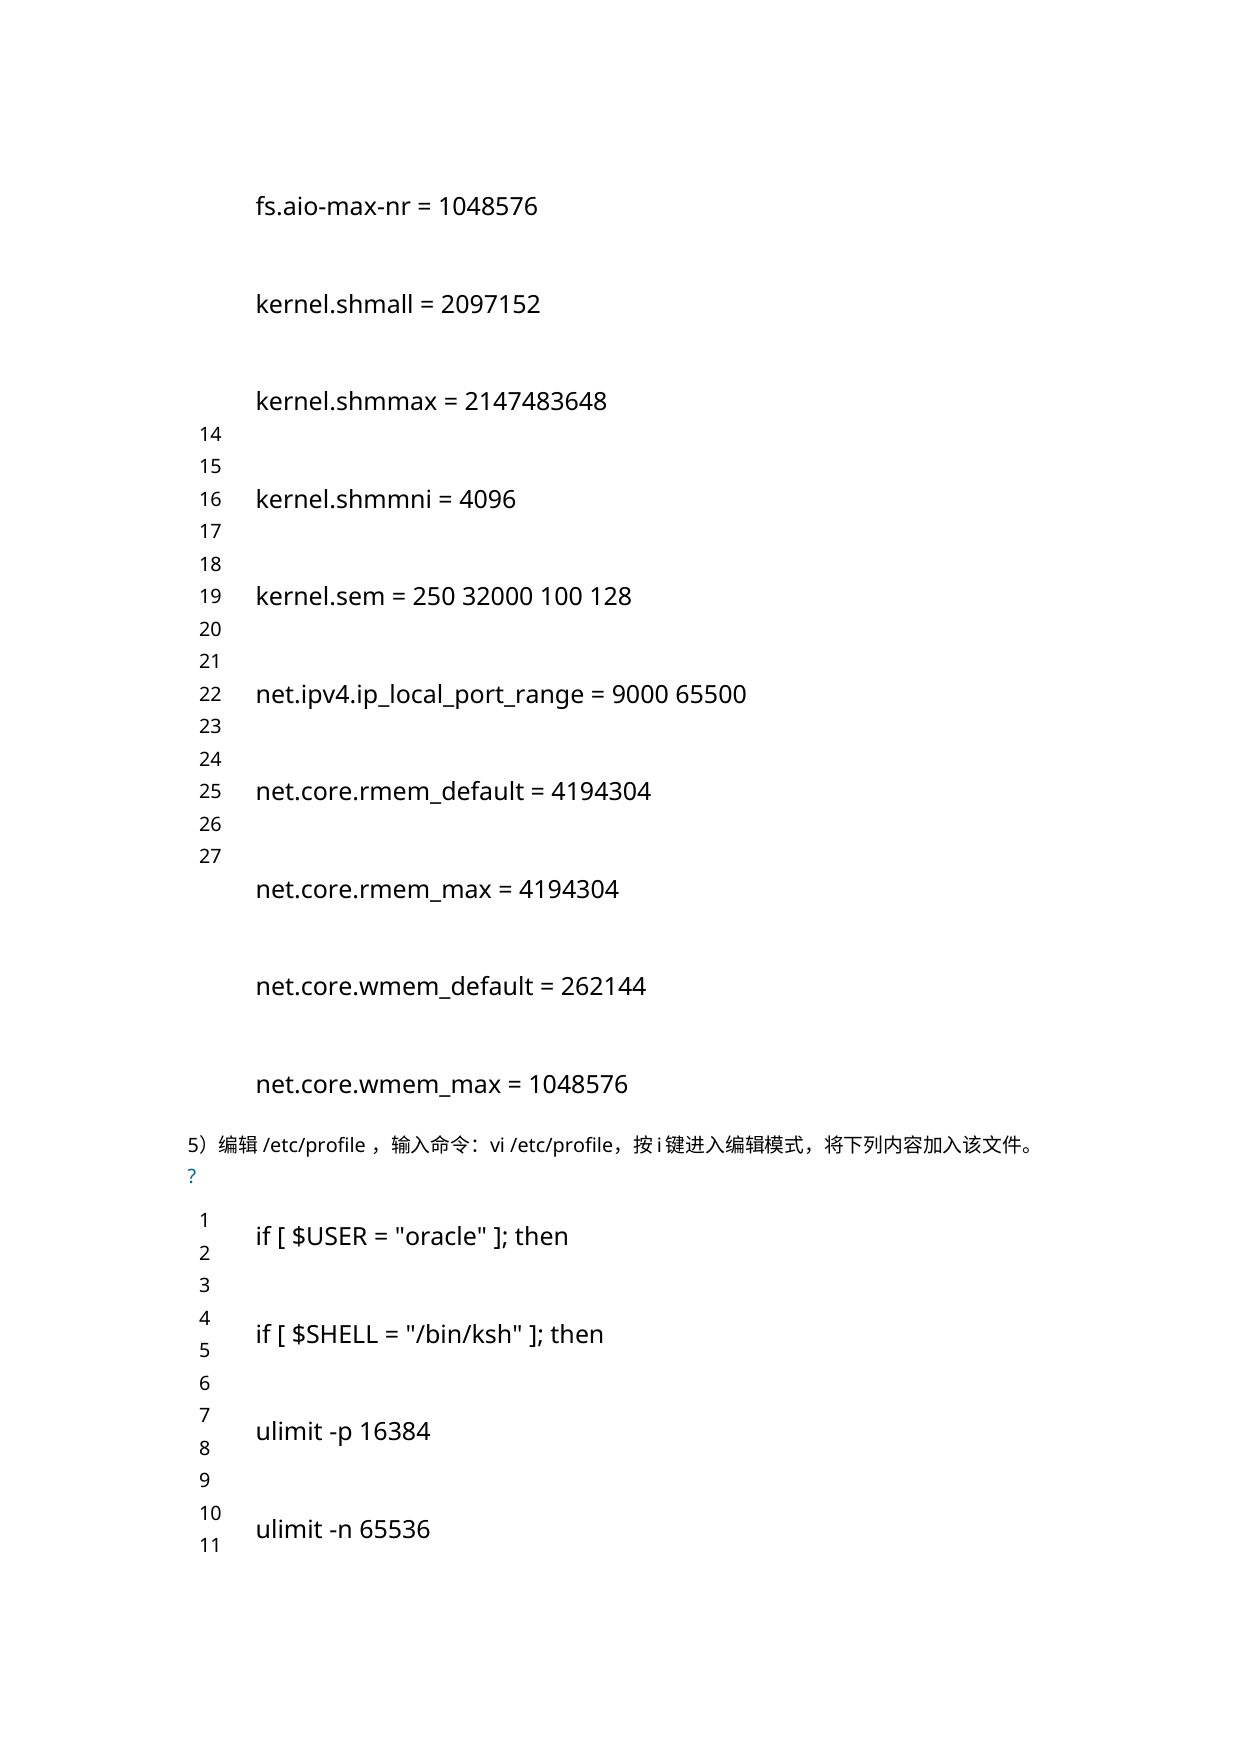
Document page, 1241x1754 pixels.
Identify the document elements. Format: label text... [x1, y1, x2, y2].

text 5）编辑 /etc/profile ，输入命令：vi /etc/profile，按i键进入编辑模式，将下列内容加入该文件。 [187, 1127, 1053, 1160]
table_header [244, 162, 1112, 1127]
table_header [188, 162, 244, 1127]
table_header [244, 1192, 1112, 1572]
text ? [187, 1160, 1053, 1192]
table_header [188, 1192, 244, 1572]
